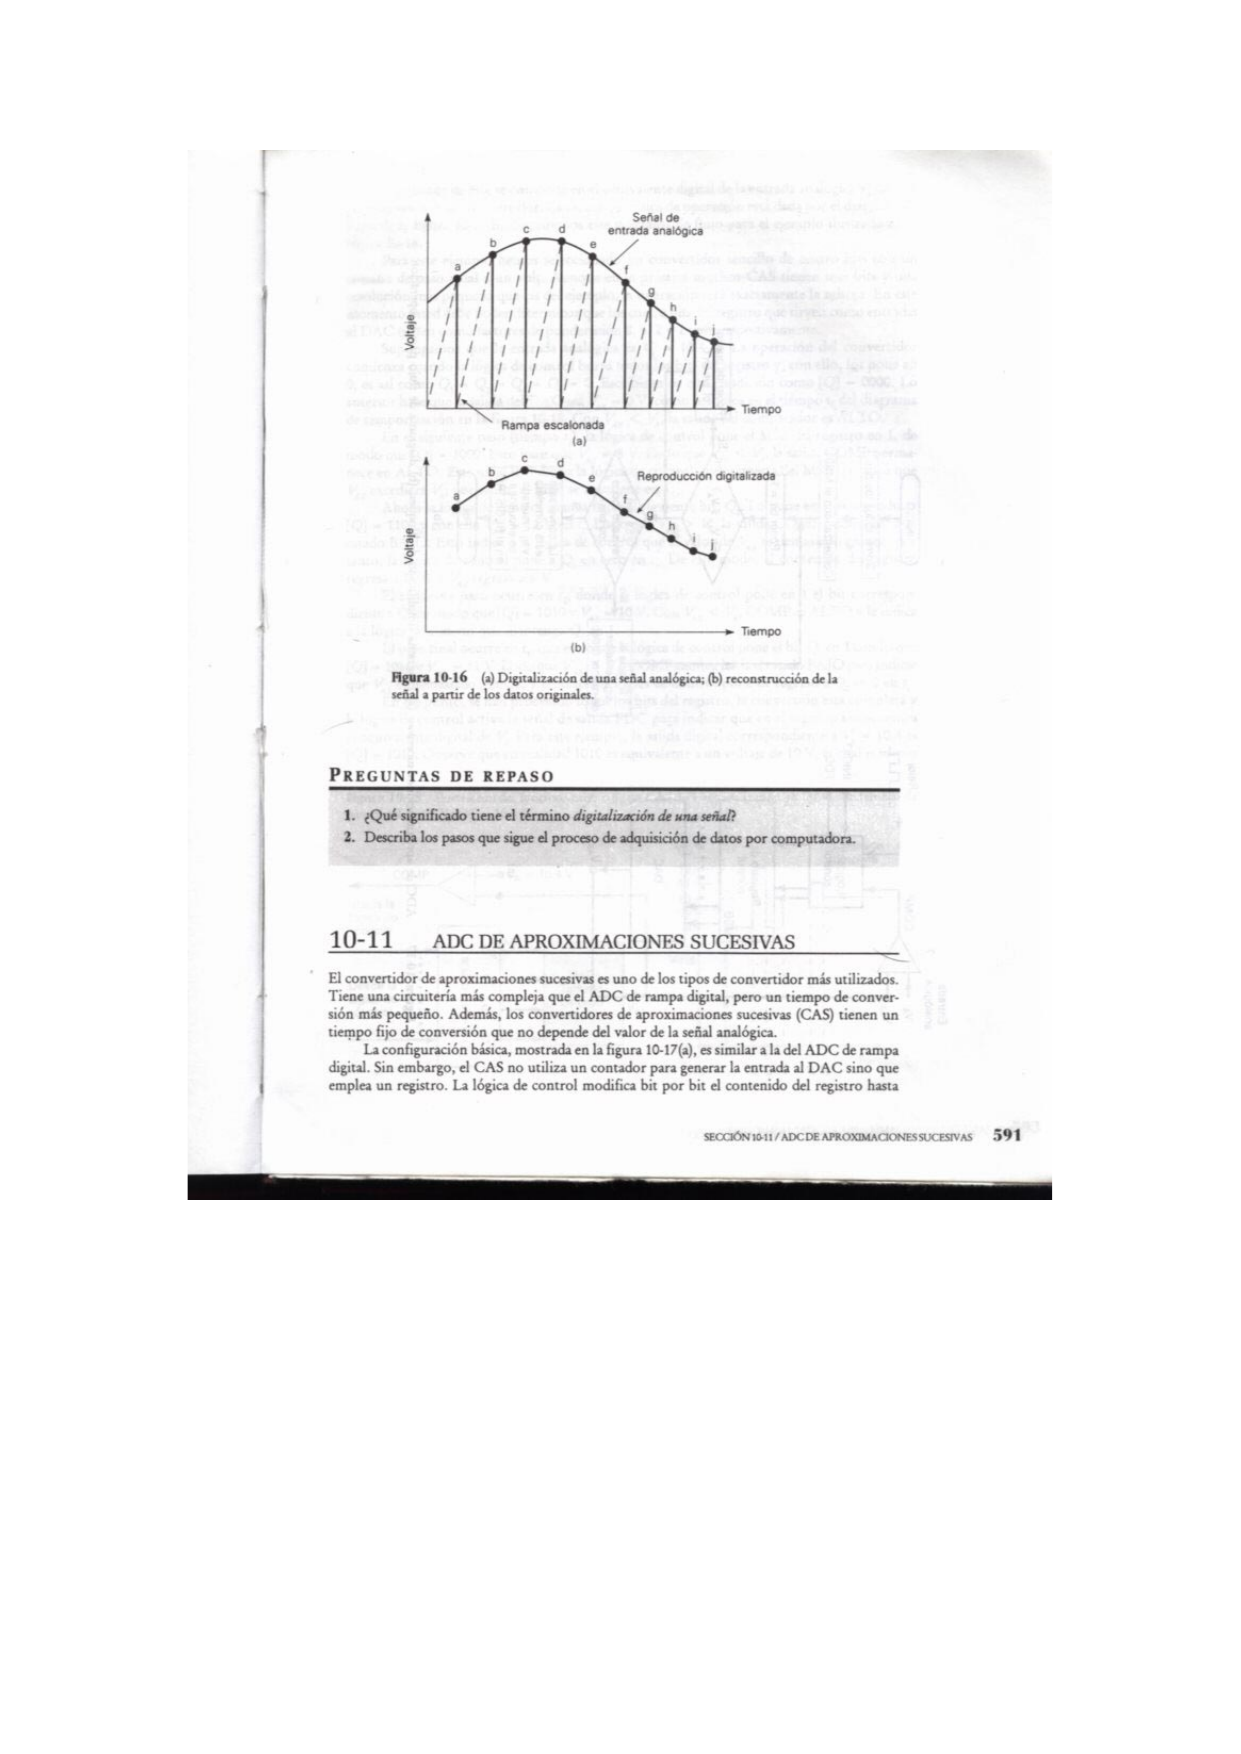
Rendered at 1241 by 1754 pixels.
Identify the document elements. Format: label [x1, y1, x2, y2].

picture [187, 150, 1053, 1200]
